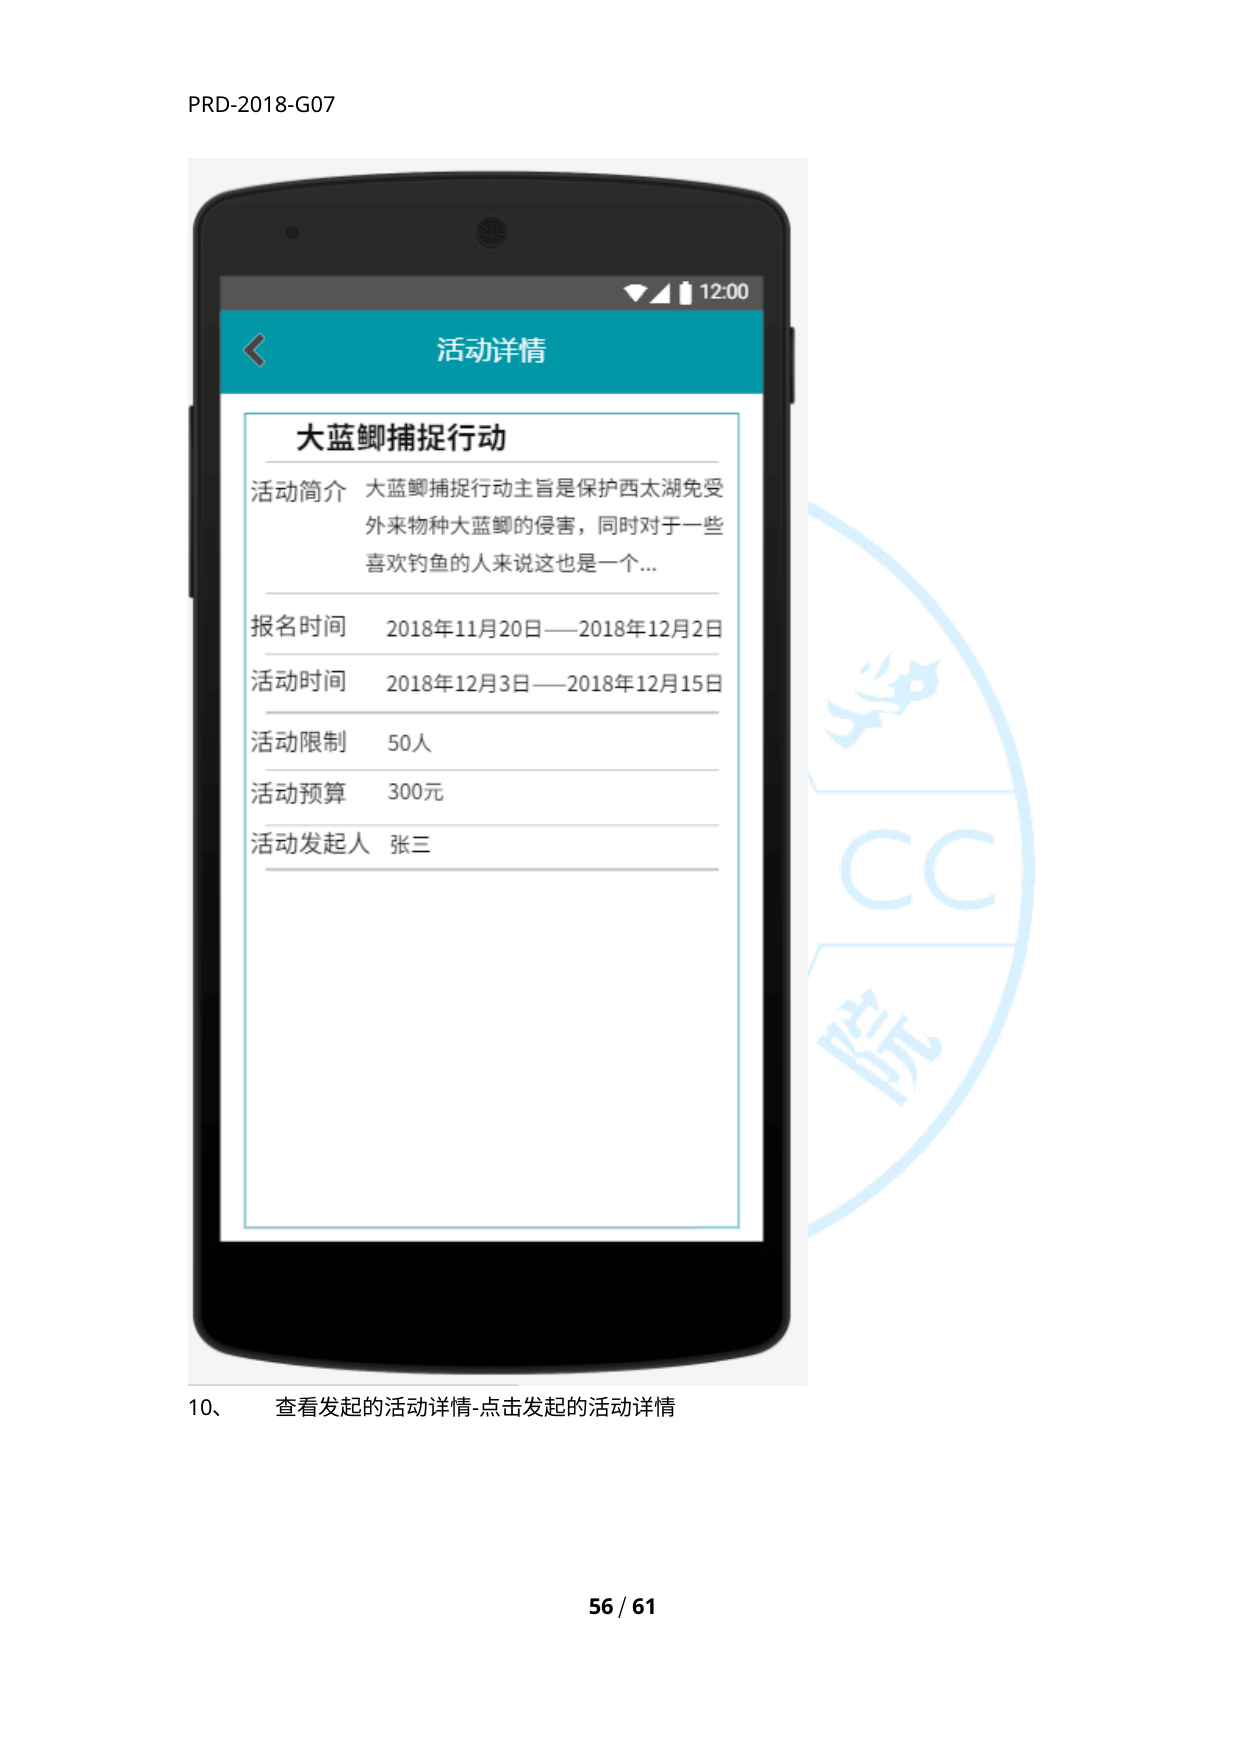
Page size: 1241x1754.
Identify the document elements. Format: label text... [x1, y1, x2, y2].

picture [187, 158, 808, 1386]
list 查看发起的活动详情-点击发起的活动详情 [187, 1389, 1053, 1422]
